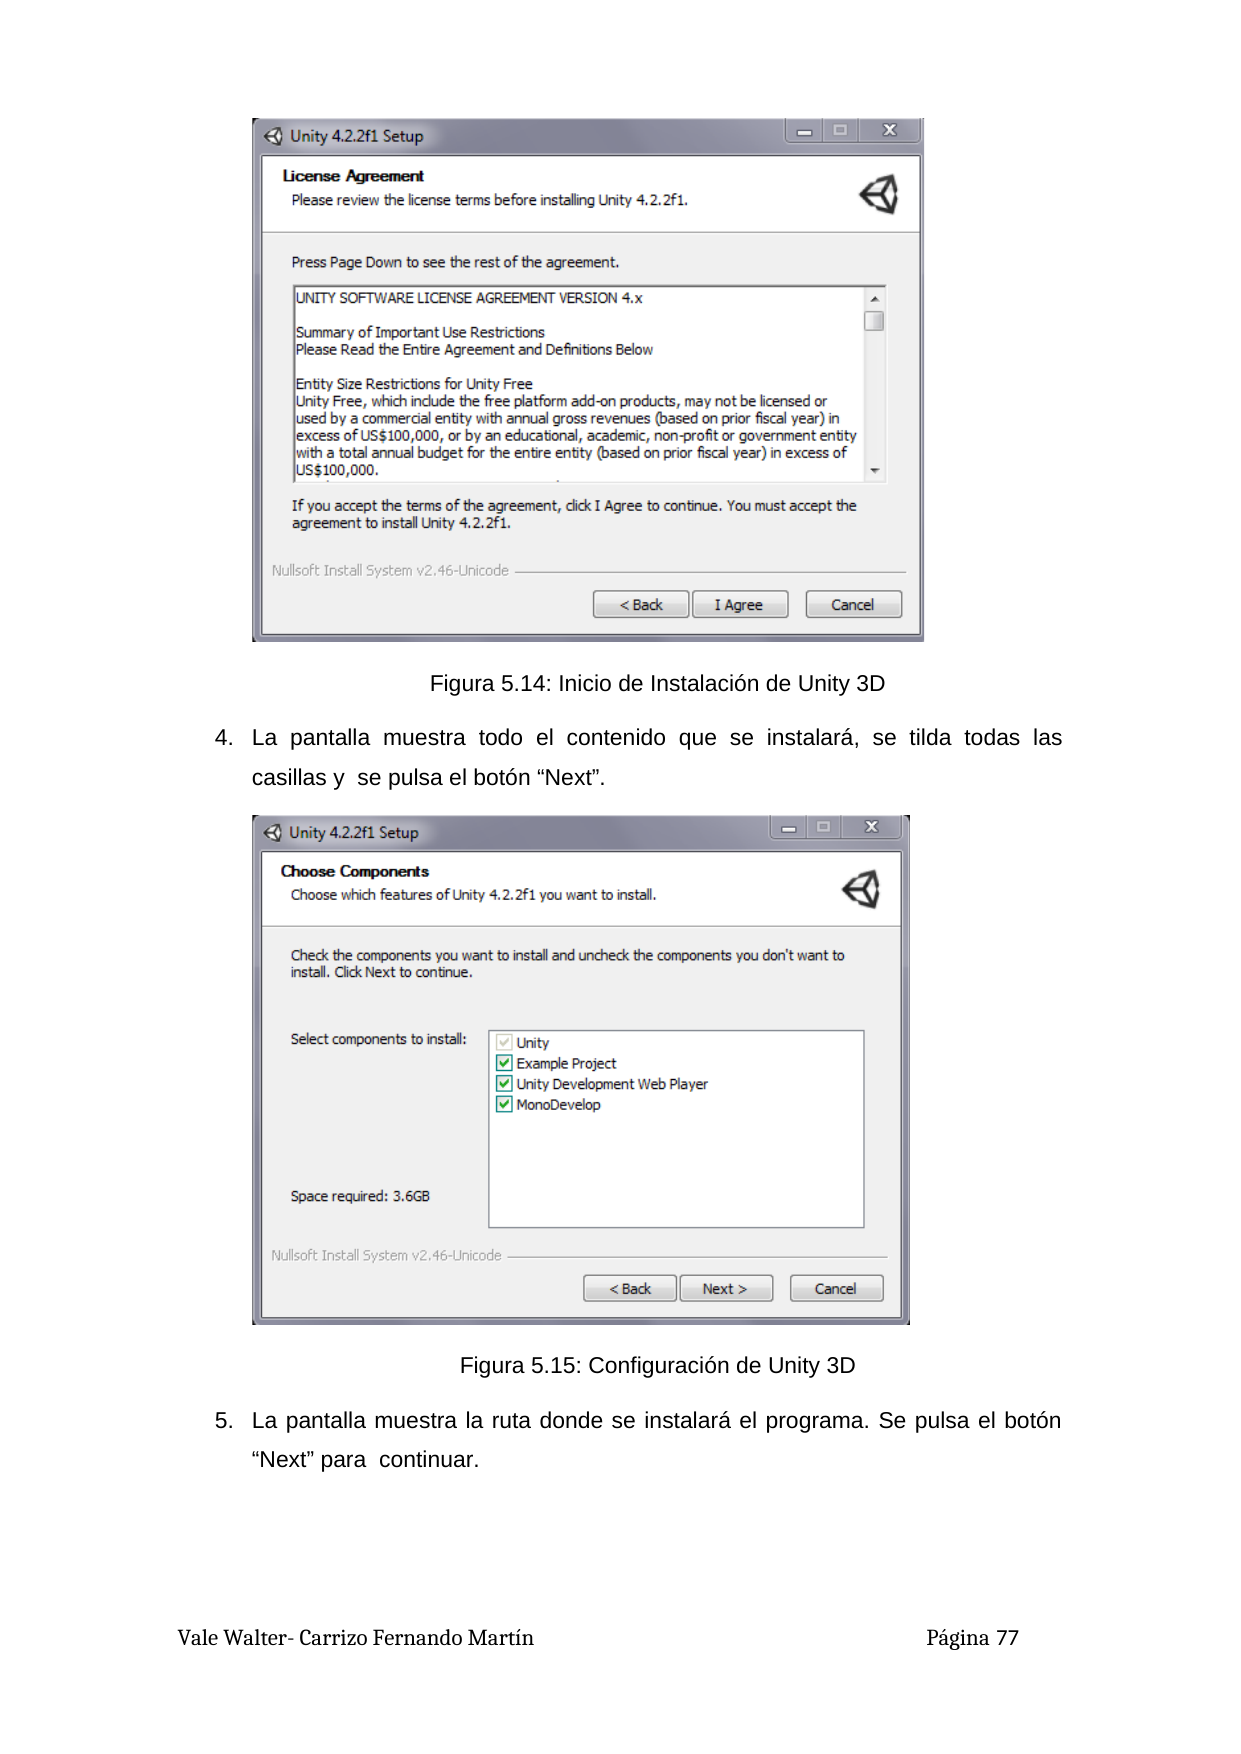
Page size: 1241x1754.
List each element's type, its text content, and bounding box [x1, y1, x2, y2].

picture [252, 815, 910, 1325]
picture [252, 118, 925, 642]
text Figura 5.14: Inicio de Instalación de Unity 3D [252, 670, 1063, 696]
text Figura 5.15: Configuración de Unity 3D [252, 1352, 1063, 1378]
list La pantalla muestra todo el contenido que se instalará, se tilda todas las casillas y se pulsa el botón “Next”. [214, 724, 1063, 790]
list La pantalla muestra la ruta donde se instalará el programa. Se pulsa el botón “Next” para continuar. [214, 1407, 1063, 1472]
